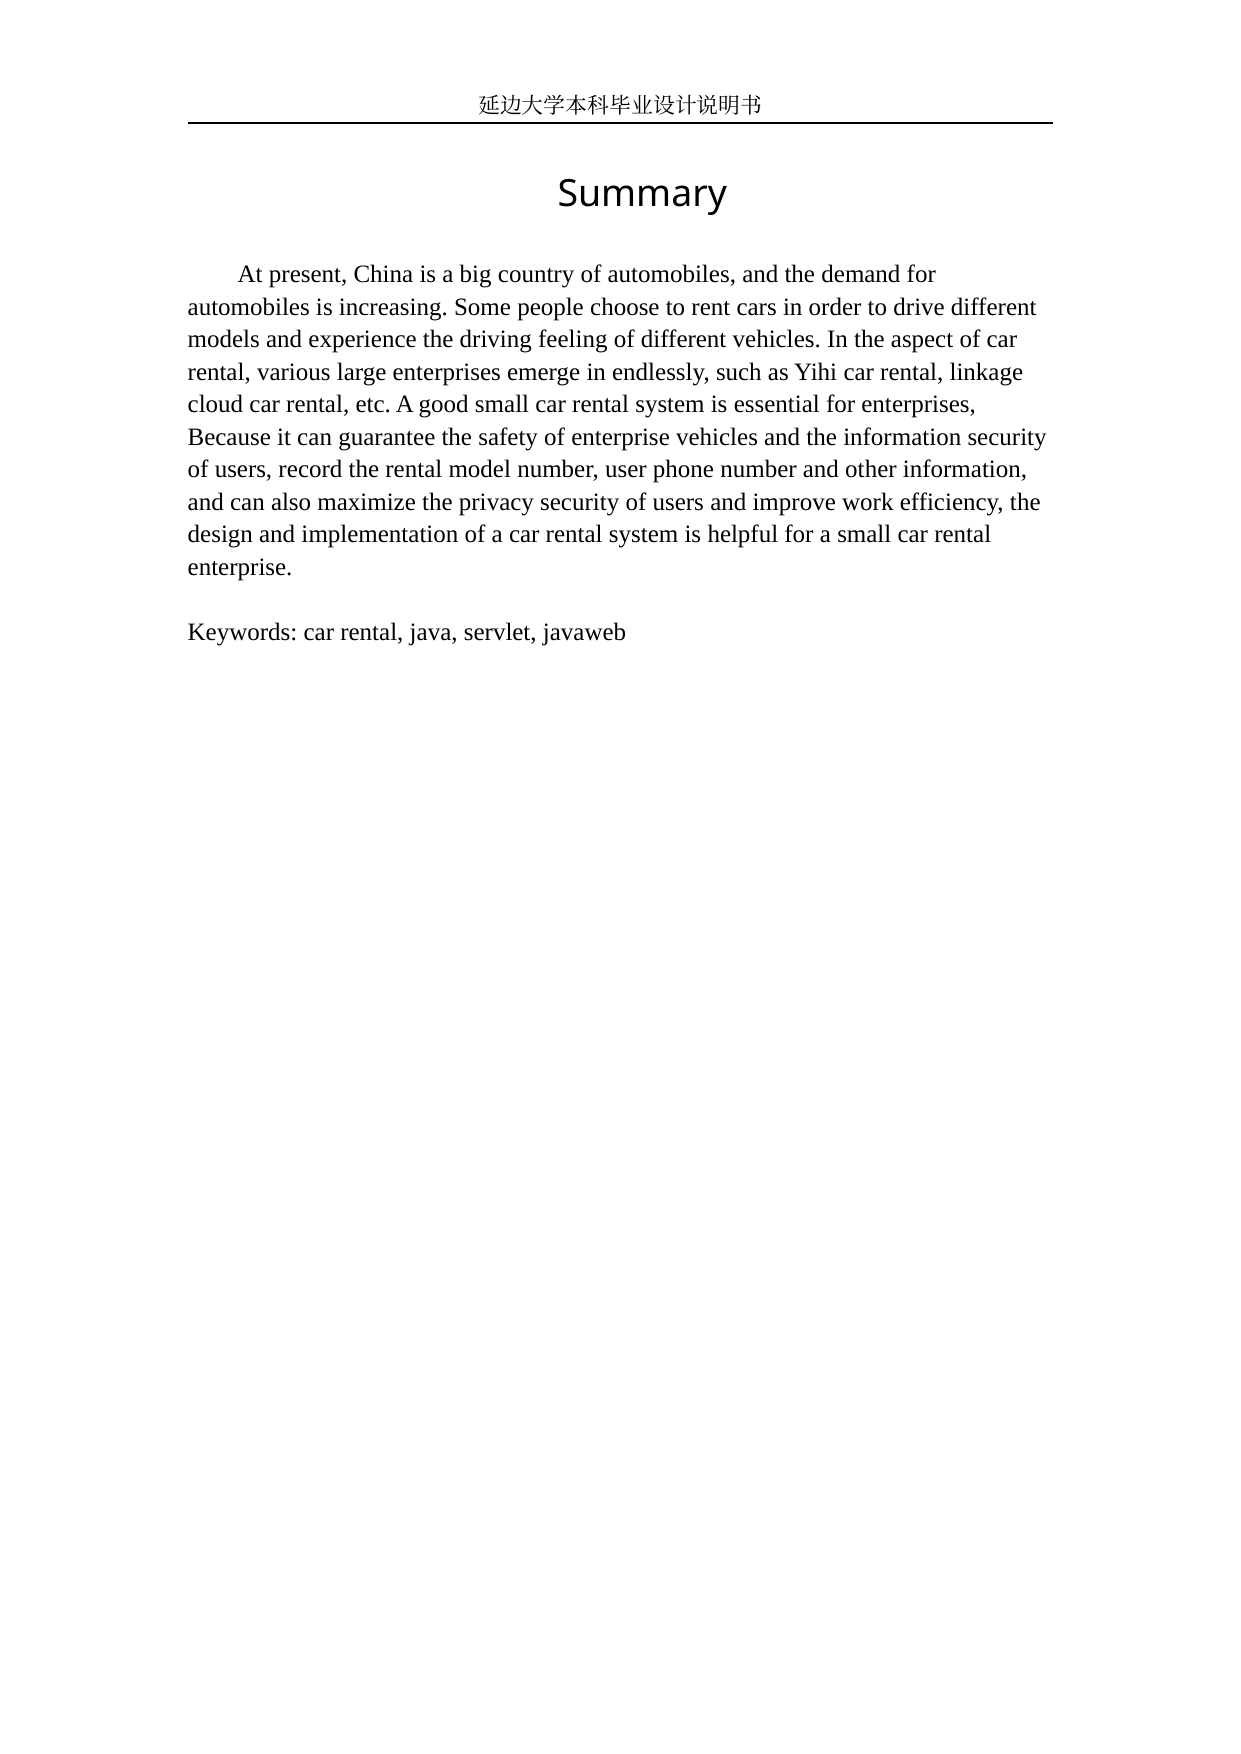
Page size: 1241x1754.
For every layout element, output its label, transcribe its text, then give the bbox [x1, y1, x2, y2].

text Keywords: car rental, java, servlet, javaweb [187, 615, 1053, 647]
text At present, China is a big country of automobiles, and the demand for automobiles is increasing. Some people choose to rent cars in order to drive different models and experience the driving feeling of different vehicles. In the aspect of car rental, various large enterprises emerge in endlessly, such as Yihi car rental, linkage cloud car rental, etc. A good small car rental system is essential for enterprises, Because it can guarantee the safety of enterprise vehicles and the information security of users, record the rental model number, user phone number and other information, and can also maximize the privacy security of users and improve work efficiency, the design and implementation of a car rental system is helpful for a small car rental enterprise. [187, 257, 1053, 582]
text Summary [187, 160, 1053, 225]
